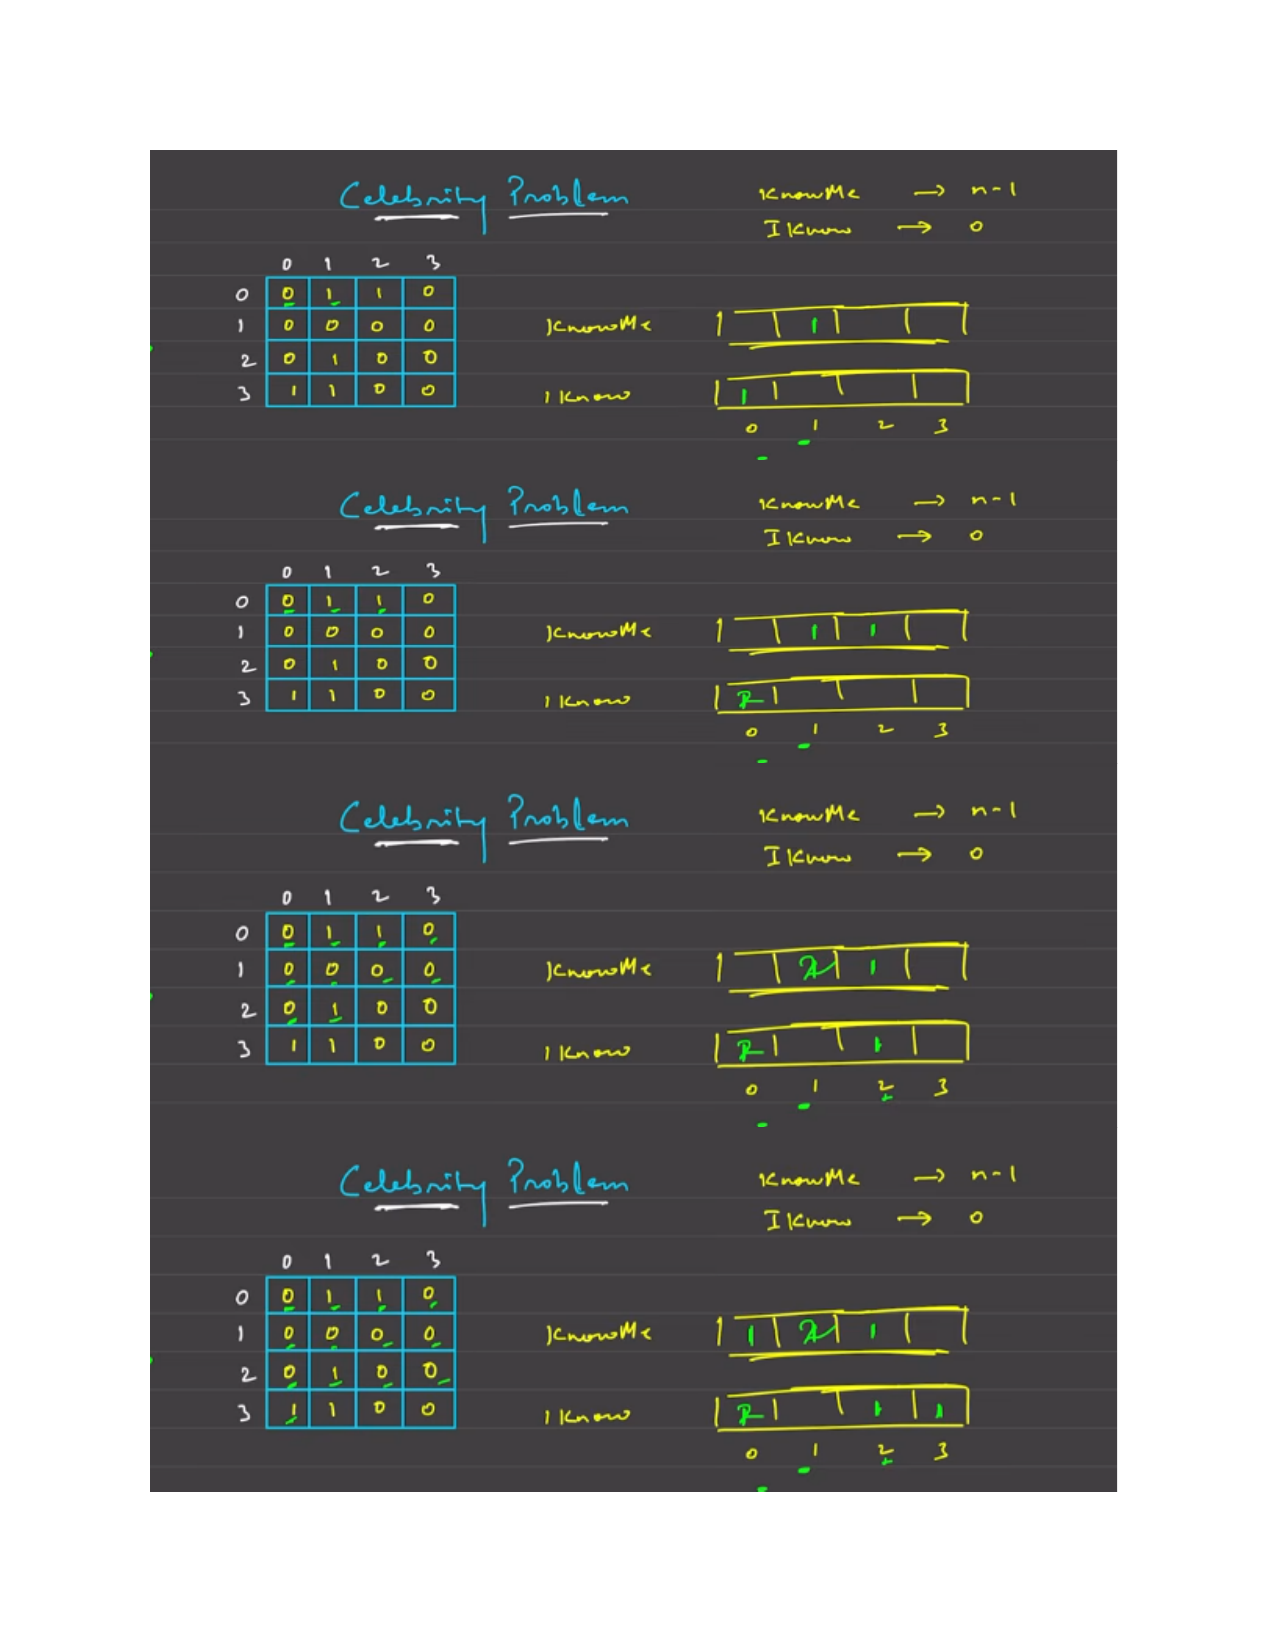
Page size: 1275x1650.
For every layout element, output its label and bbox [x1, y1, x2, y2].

picture [150, 150, 1118, 1492]
